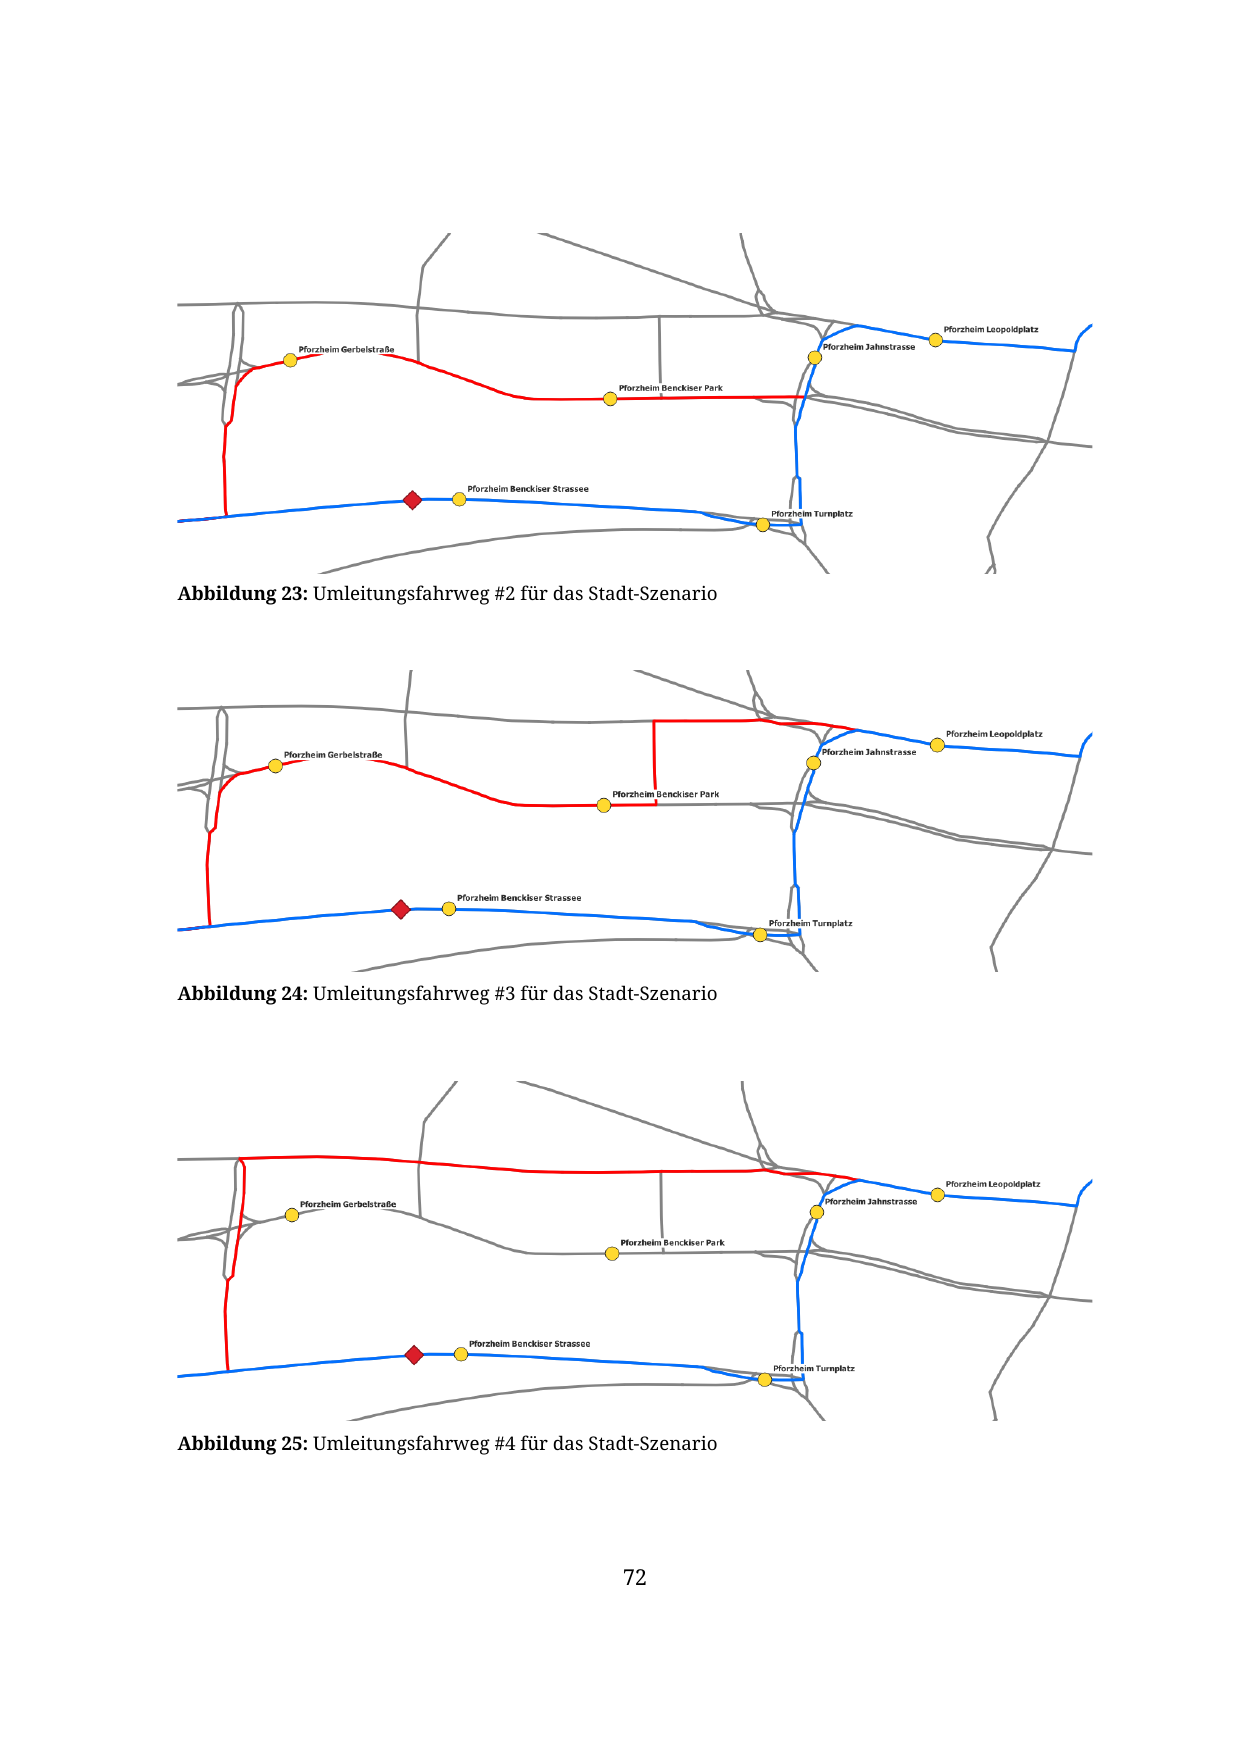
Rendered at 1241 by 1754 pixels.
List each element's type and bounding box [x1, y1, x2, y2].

picture [177, 233, 1093, 574]
picture [177, 670, 1093, 972]
picture [177, 1081, 1093, 1421]
